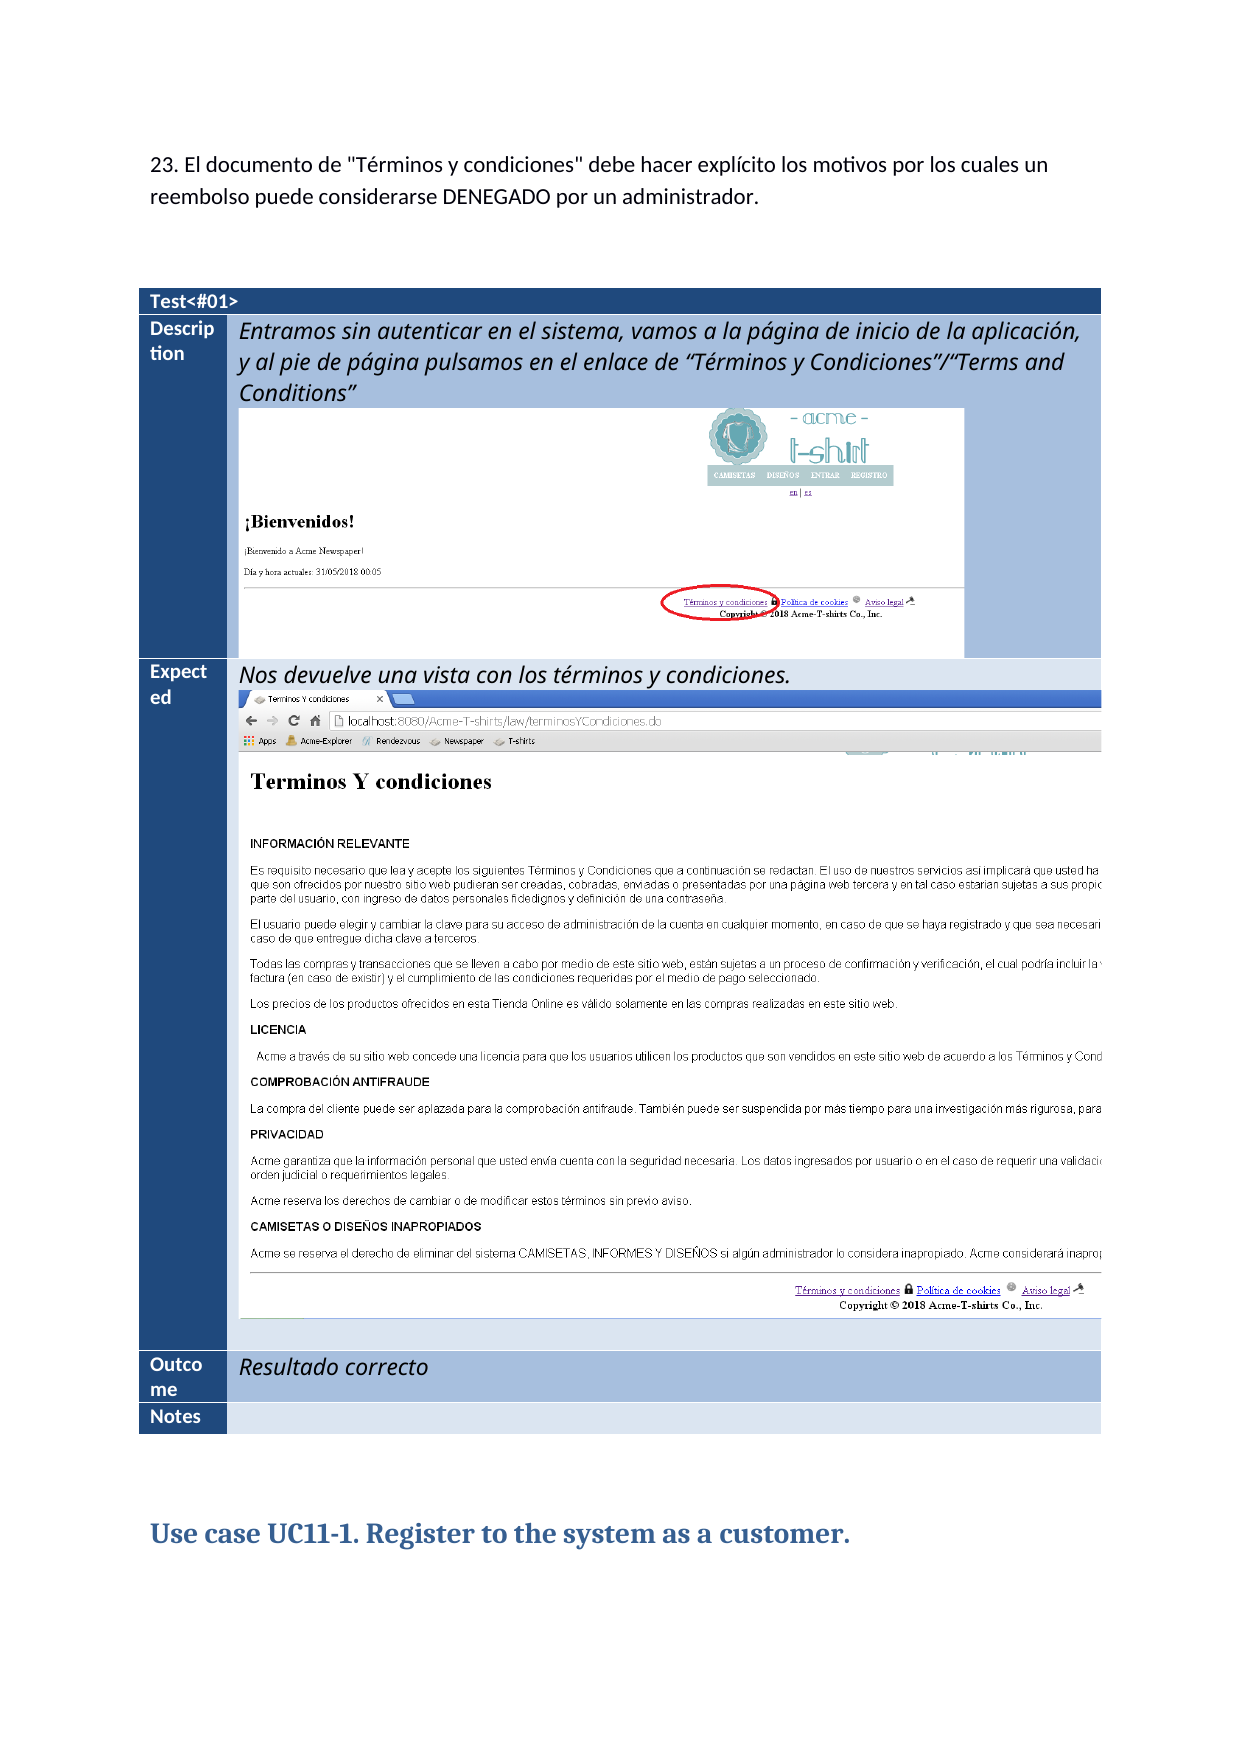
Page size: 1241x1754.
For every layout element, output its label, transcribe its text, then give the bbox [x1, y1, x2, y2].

table_cell Nos devuelve una vista con los términos y condiciones. [227, 659, 1101, 1350]
table_cell Expected [139, 659, 227, 1350]
table_cell [227, 1403, 1101, 1434]
picture [238, 690, 1102, 1319]
table_cell Description [139, 315, 227, 658]
table_cell Notes [139, 1403, 227, 1434]
text 23. El documento de "Términos y condiciones" debe hacer explícito los motivos por los cuales un reembolso puede considerarse DENEGADO por un administrador. [150, 150, 1090, 210]
table_cell Entramos sin autenticar en el sistema, vamos a la página de inicio de la aplicación, y al pie de página pulsamos en el enlace de “Términos y Condiciones”/“Terms and Conditions” [227, 315, 1101, 658]
text Use case UC11-1. Register to the system as a customer. [150, 1517, 1090, 1551]
picture [238, 408, 965, 658]
table_header Test<#01> [139, 288, 1101, 314]
table_cell Resultado correcto [227, 1351, 1101, 1402]
table_cell Outcome [139, 1351, 227, 1402]
